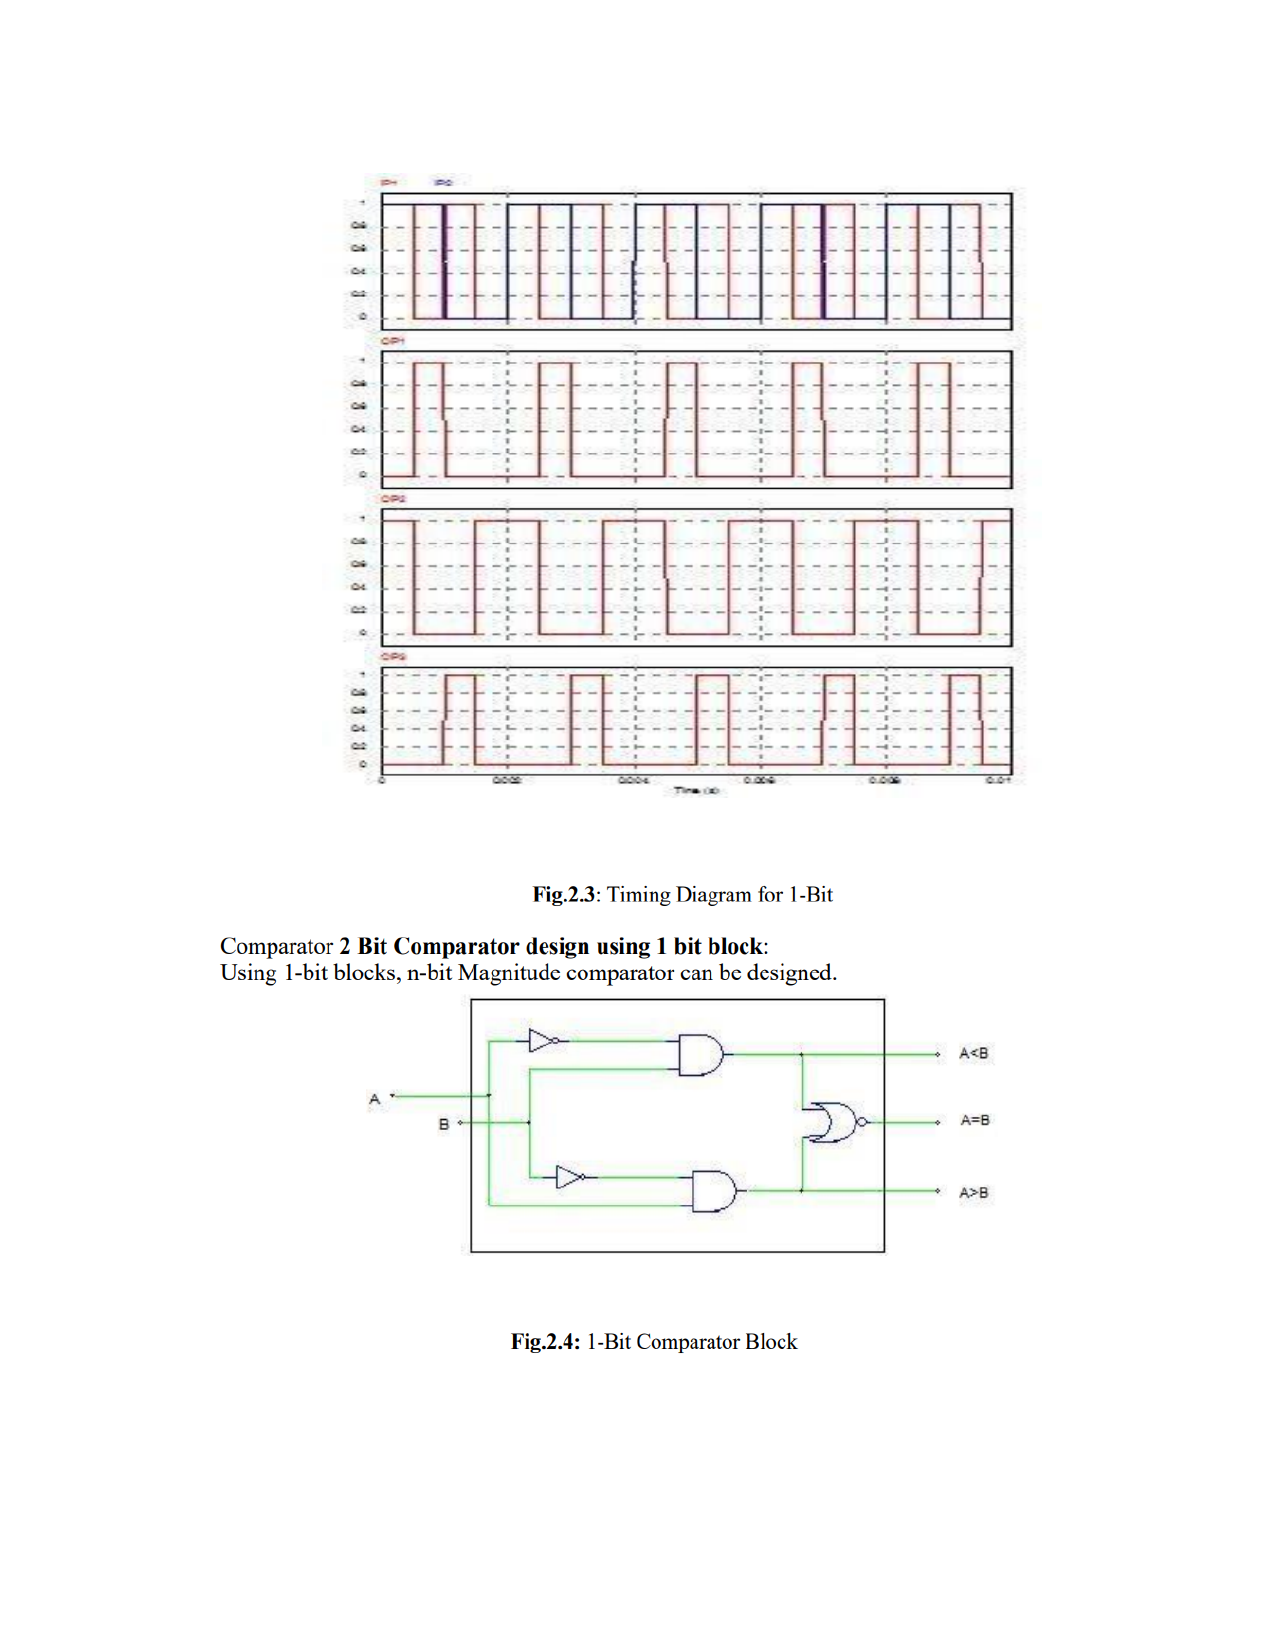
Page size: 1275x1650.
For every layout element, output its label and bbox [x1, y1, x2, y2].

picture [183, 150, 1074, 1367]
